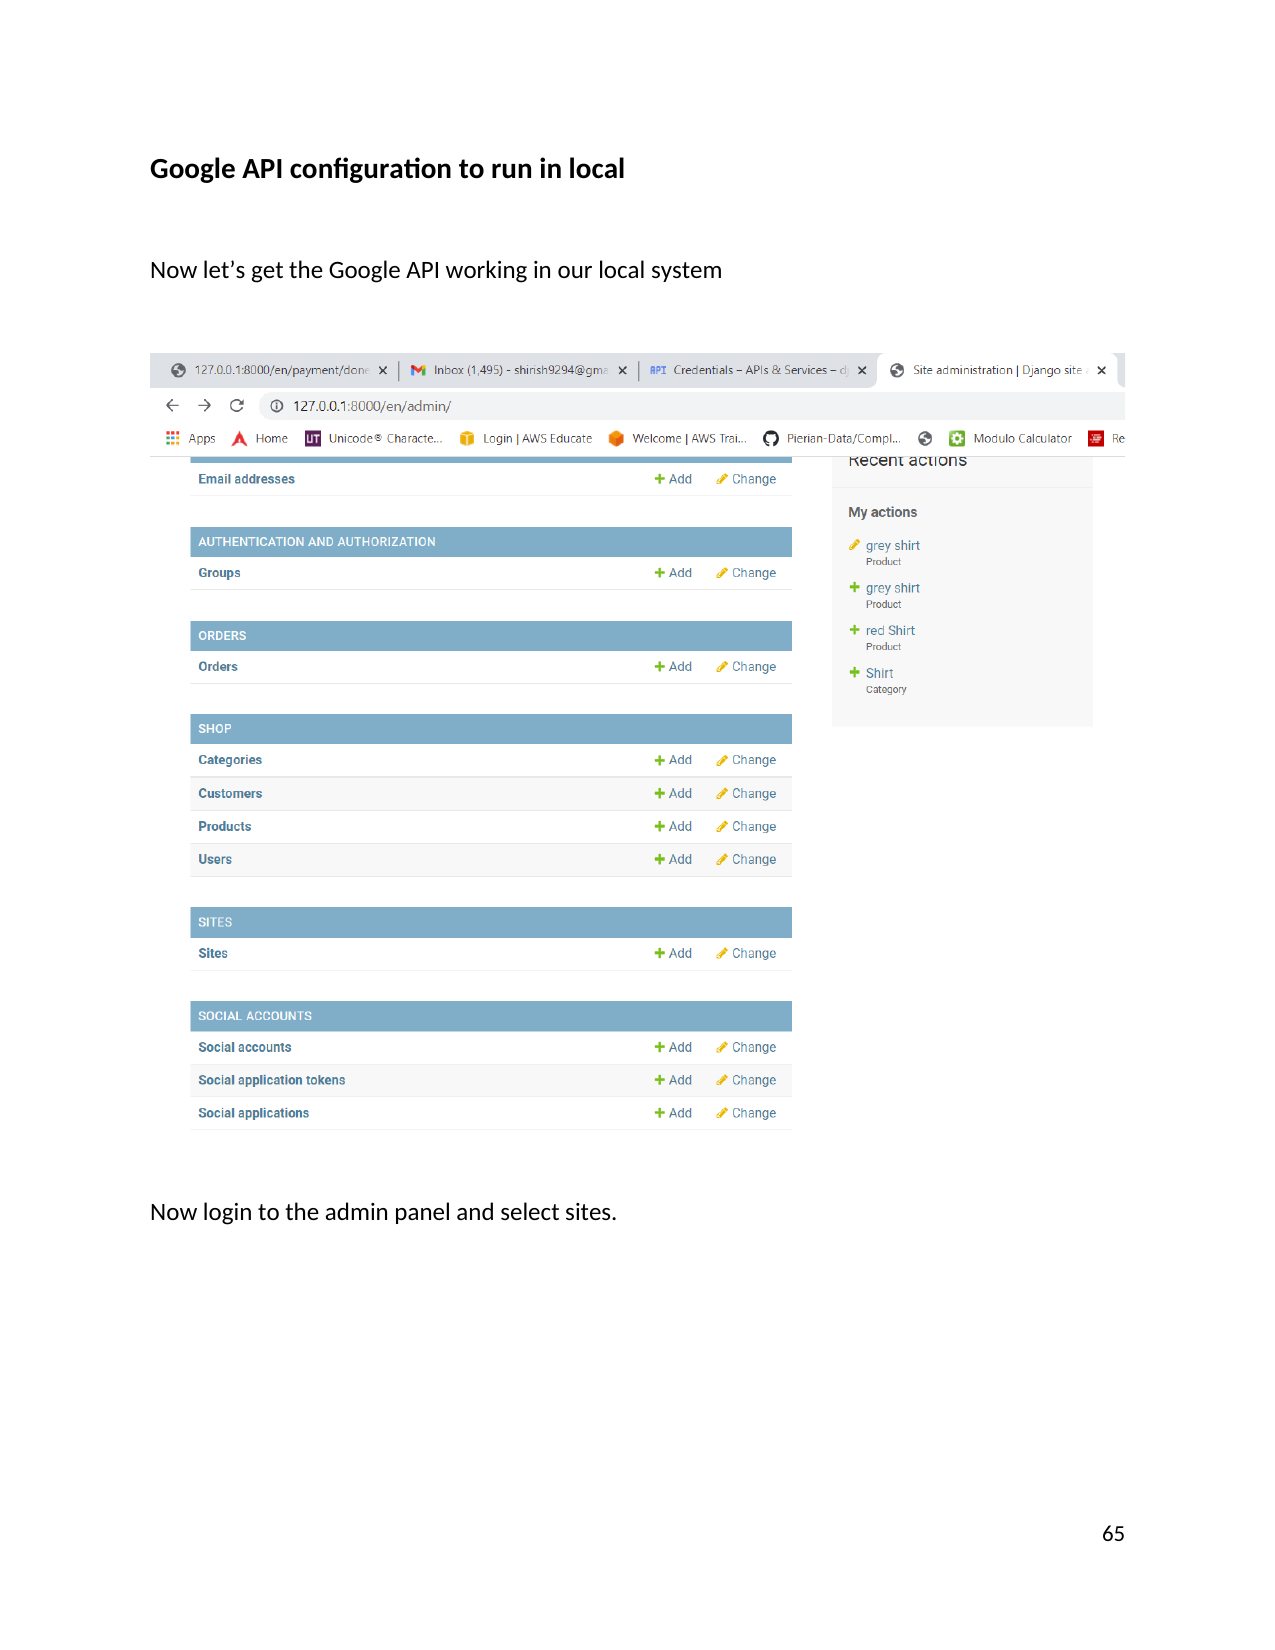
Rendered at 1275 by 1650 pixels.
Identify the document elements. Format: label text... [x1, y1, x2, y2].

text Now let’s get the Google API working in our local system [150, 255, 1125, 285]
text Now login to the admin panel and select sites. [150, 1196, 1125, 1227]
text Google API configuration to run in local [150, 150, 1125, 186]
picture [150, 353, 1125, 1178]
